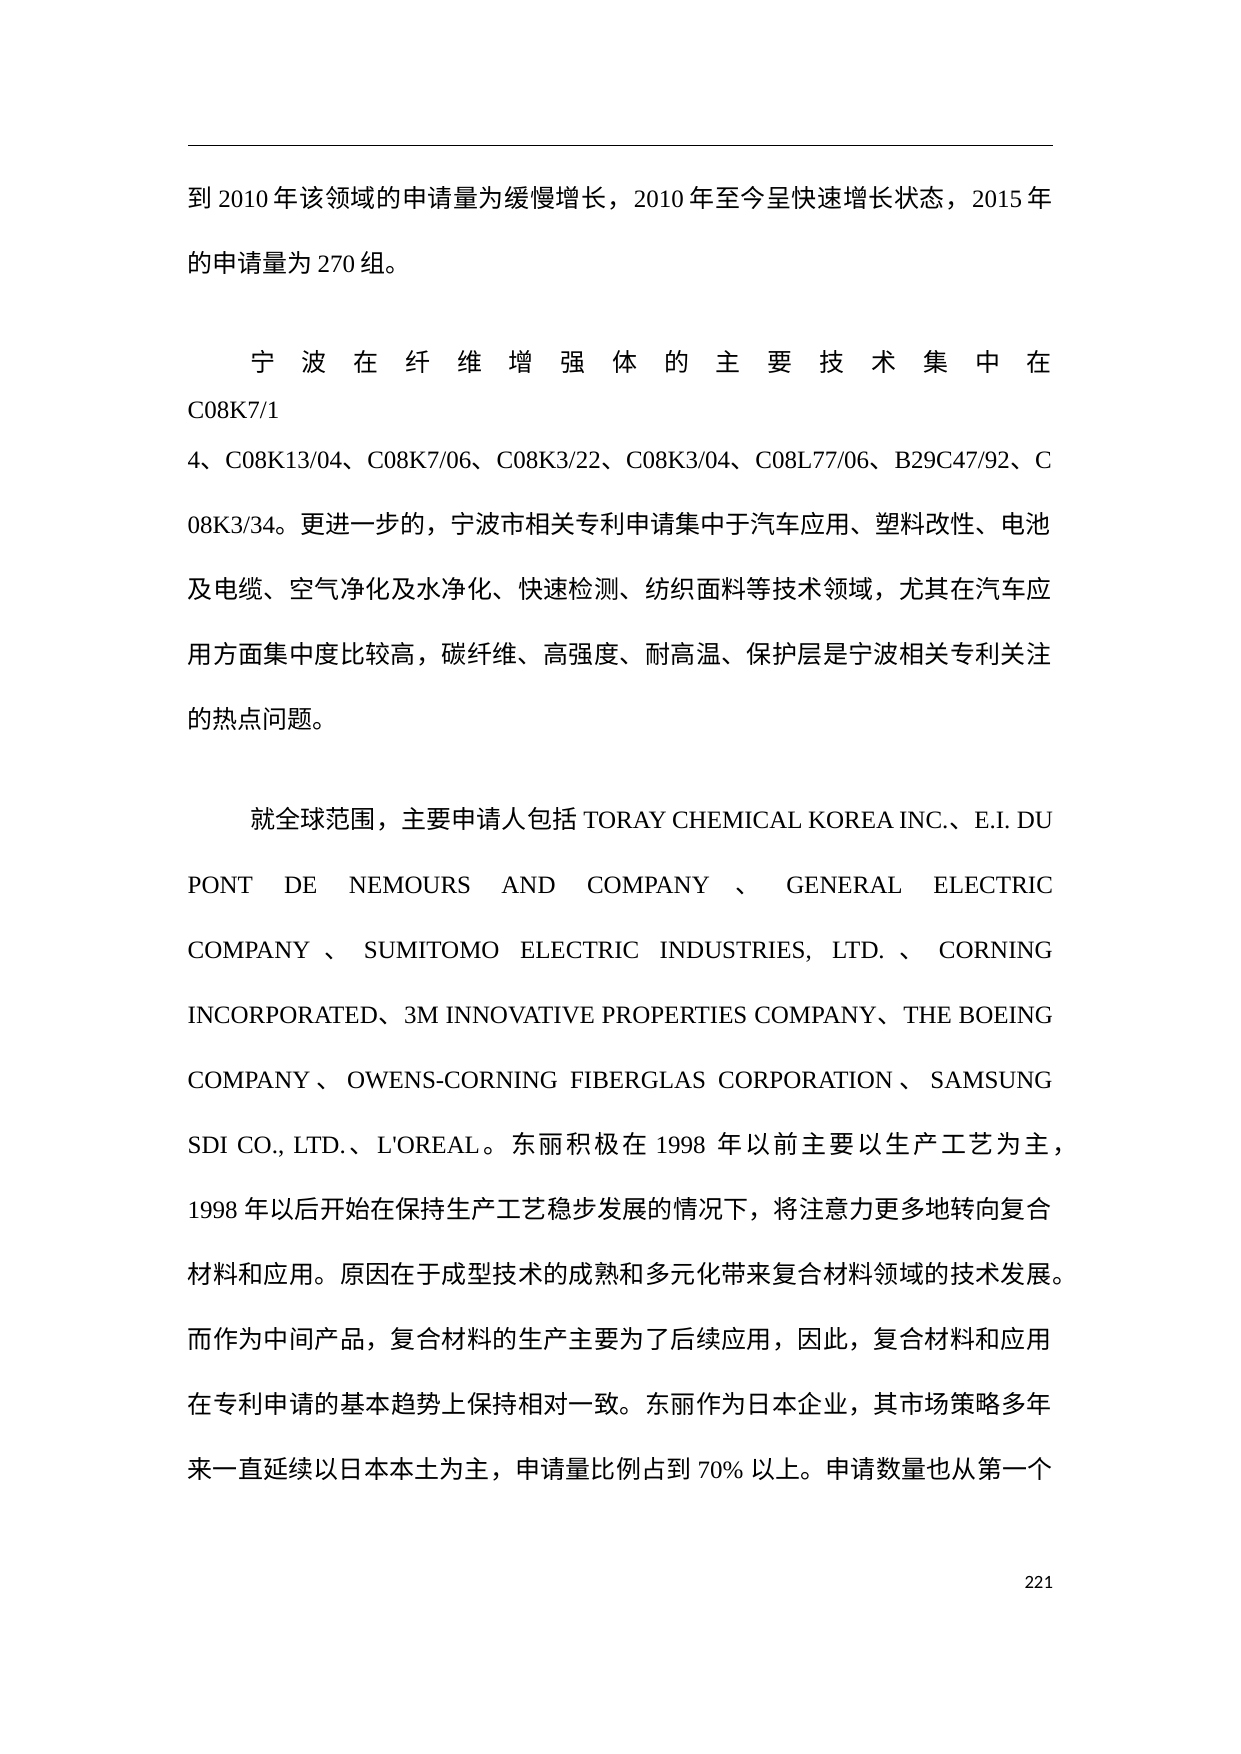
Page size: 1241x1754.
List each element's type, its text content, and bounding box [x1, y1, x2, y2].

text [187, 164, 1053, 294]
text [187, 785, 1053, 1500]
text 宁波在纤维增强体的主要技术集中在C08K7/14、C08K13/04、C08K7/06、C08K3/22、C08K3/04、C08L77/06、B29C47/92、C08K3/34。更进一步的，宁波市相关专利申请集中于汽车应用、塑料改性、电池及电缆、空气净化及水净化、快速检测、纺织面料等技术领域，尤其在汽车应用方面集中度比较高，碳纤维、高强度、耐高温、保护层是宁波相关专利关注的热点问题。 [187, 328, 1053, 751]
